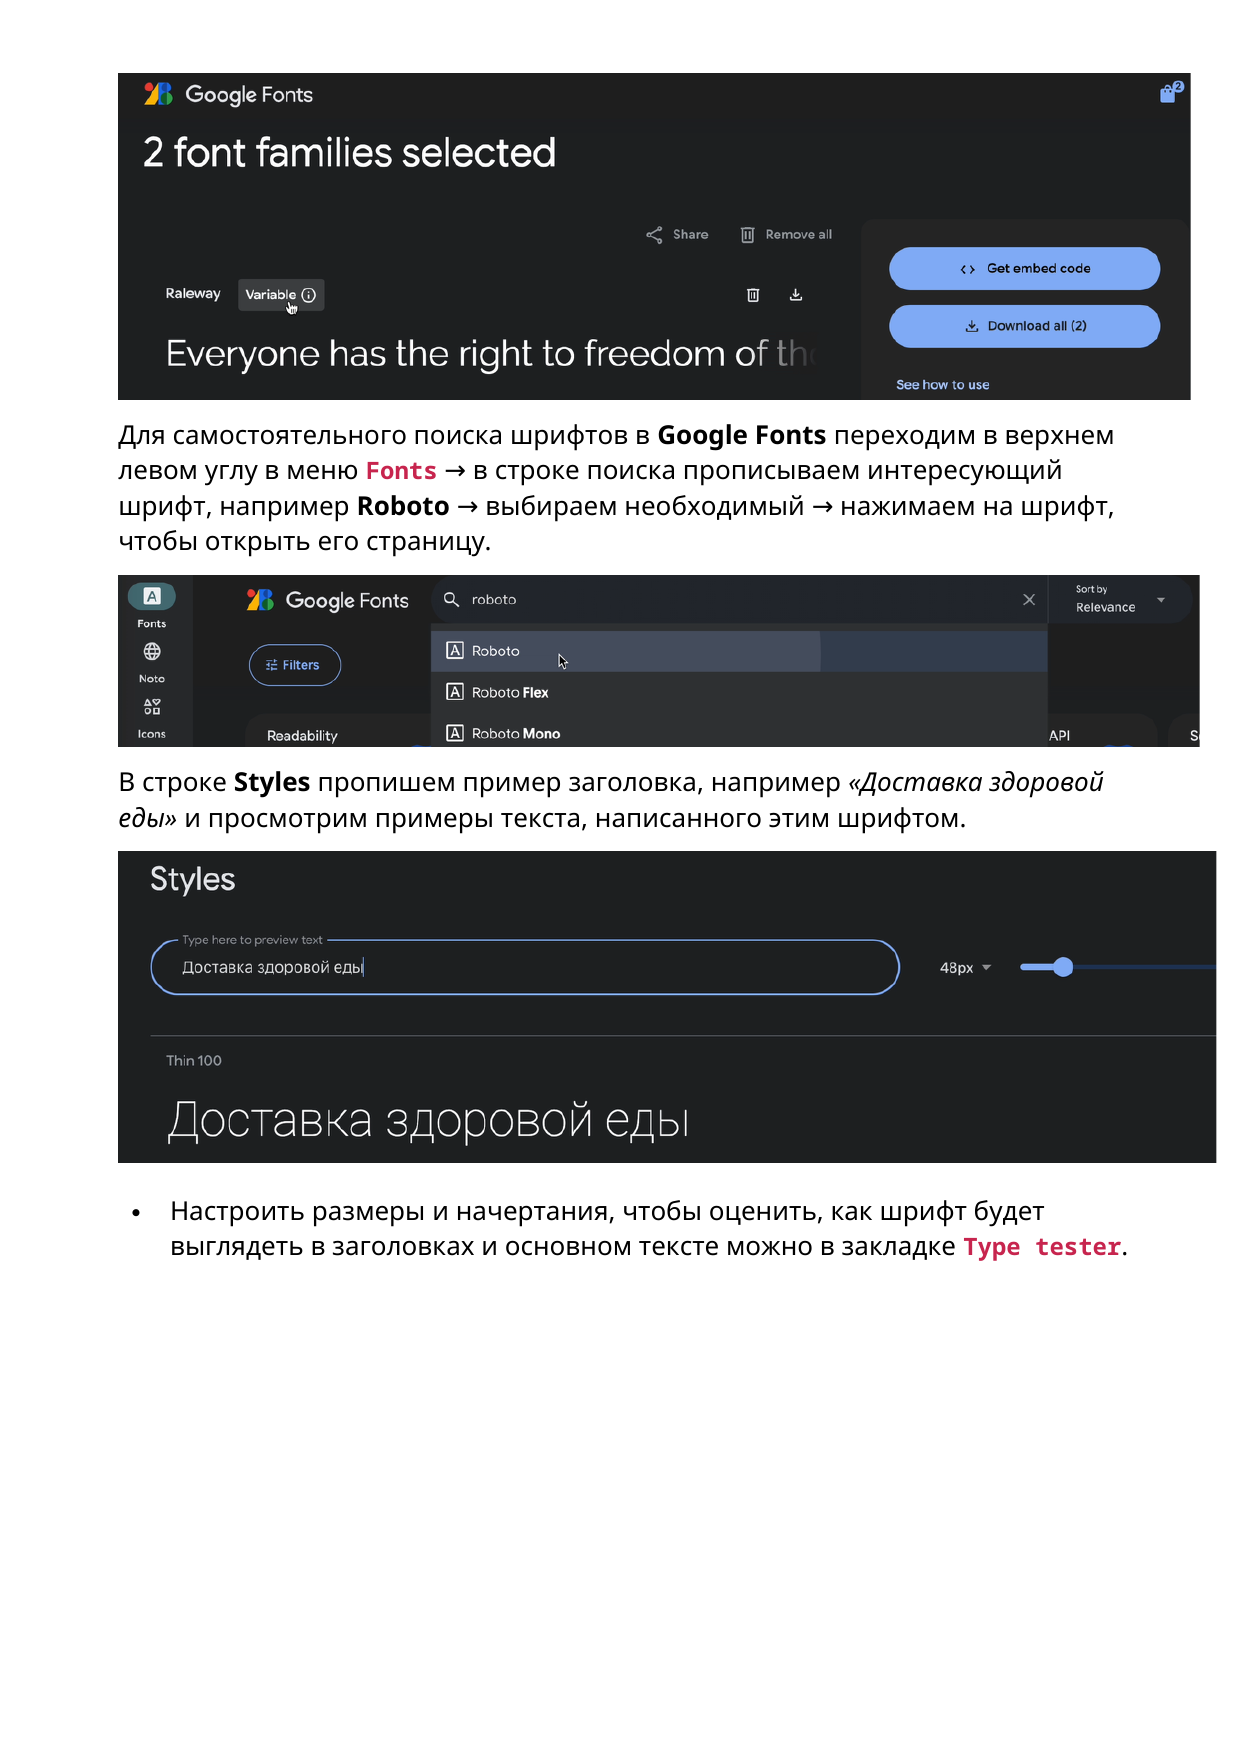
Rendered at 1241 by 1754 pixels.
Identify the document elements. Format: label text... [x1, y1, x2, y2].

picture [118, 851, 1217, 1163]
picture [118, 575, 1200, 747]
text В строке Styles пропишем пример заголовка, например «Доставка здоровой еды» и просмотрим примеры текста, написанного этим шрифтом. [118, 764, 1152, 835]
text Для самостоятельного поиска шрифтов в Google Fonts переходим в верхнем левом углу в меню Fonts → в строке поиска прописываем интересующий шрифт, например Roboto → выбираем необходимый → нажимаем на шрифт, чтобы открыть его страницу. [118, 416, 1152, 558]
list Настроить размеры и начертания, чтобы оценить, как шрифт будет выглядеть в заголовках и основном тексте можно в закладке Type tester. [132, 1192, 1152, 1263]
picture [118, 73, 1191, 400]
